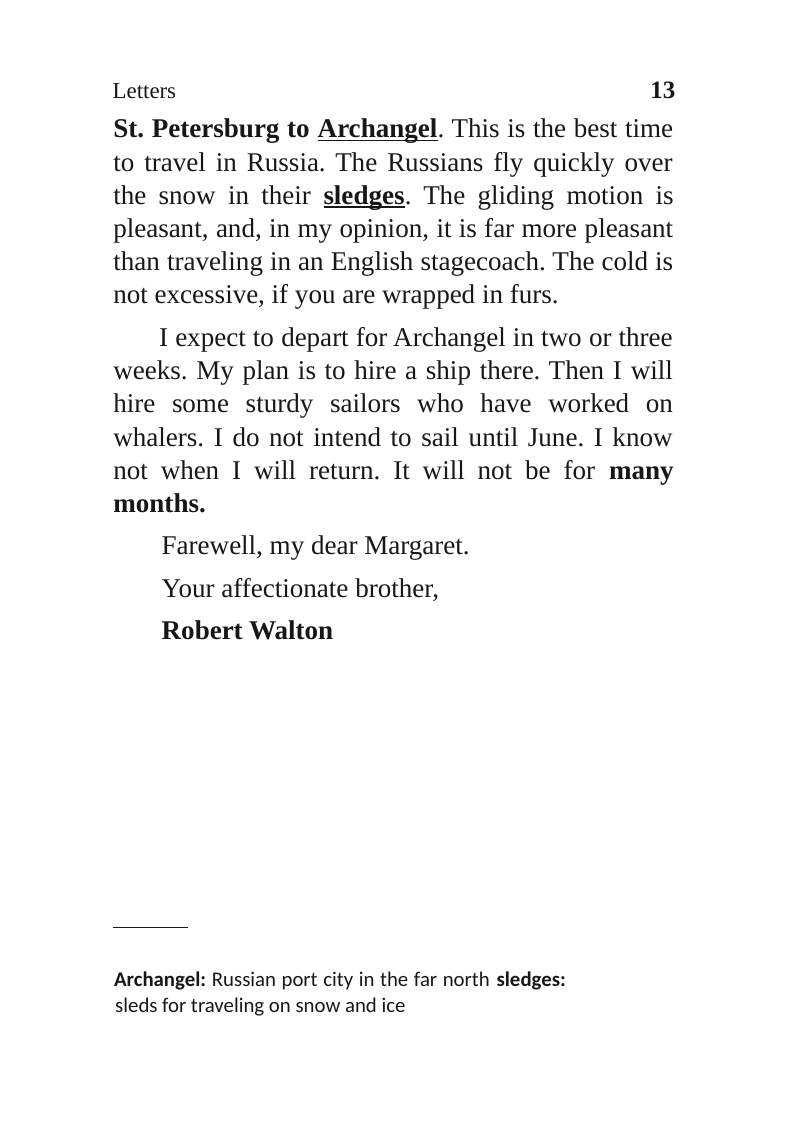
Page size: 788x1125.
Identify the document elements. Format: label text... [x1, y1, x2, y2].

text Robert Walton [161, 614, 673, 645]
text Farewell, my dear Margaret. [161, 529, 673, 561]
text I expect to depart for Archangel in two or three weeks. My plan is to hire a ship there. Then I will hire some sturdy sailors who have worked on whalers. I do not intend to sail until June. I know not when I will return. It will not be for many months. [113, 321, 673, 518]
text St. Petersburg to Archangel. This is the best time to travel in Russia. The Russians fly quickly over the snow in their sledges. The gliding motion is pleasant, and, in my opinion, it is far more pleasant than traveling in an English stagecoach. The cold is not excessive, if you are wrapped in furs. [113, 112, 673, 310]
text Your affectionate brother, [161, 572, 673, 603]
text Archangel: Russian port city in the far north sledges: sleds for traveling on snow and ice [114, 966, 566, 1017]
